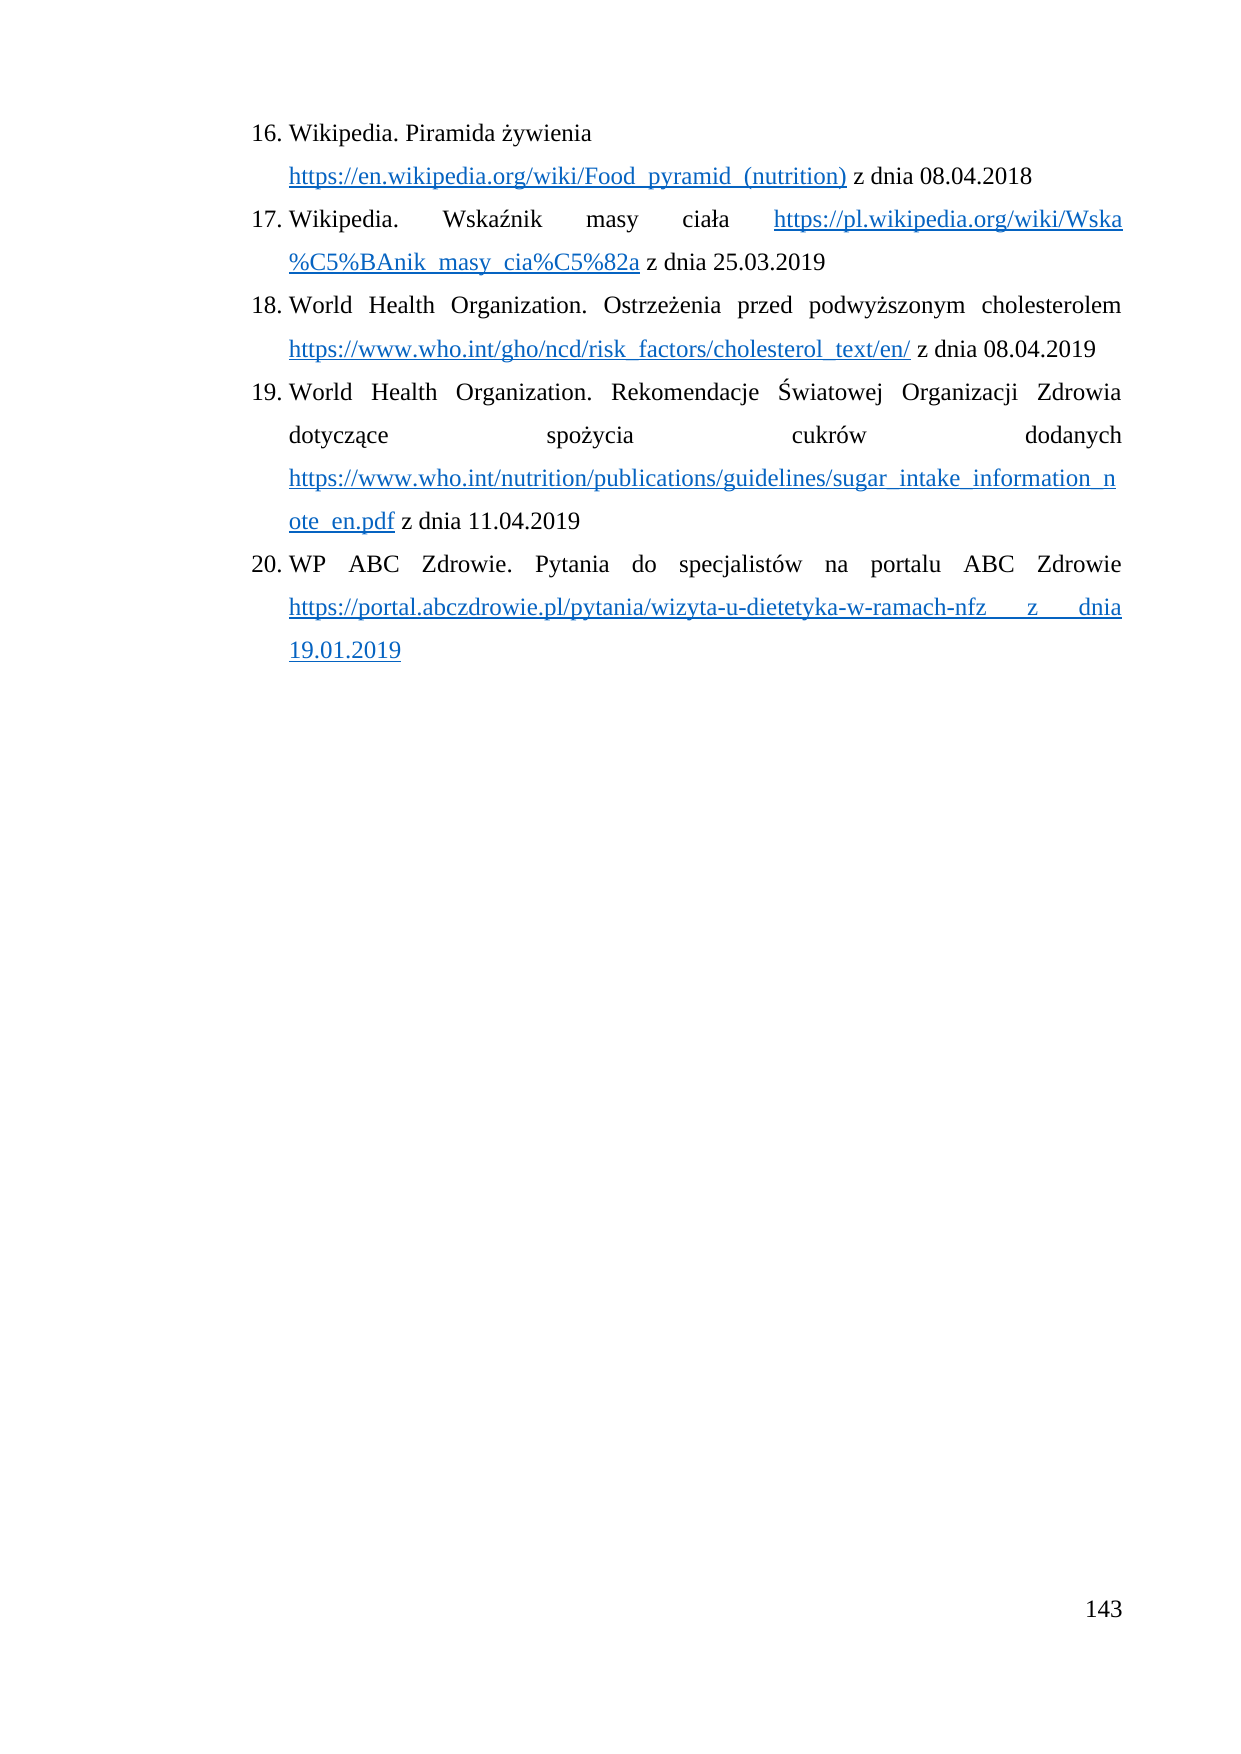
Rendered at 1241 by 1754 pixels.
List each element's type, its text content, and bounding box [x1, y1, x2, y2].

list World Health Organization. Rekomendacje Światowej Organizacji Zdrowia dotyczące spożycia cukrów dodanych https://www.who.int/nutrition/publications/guidelines/sugar_intake_information_note_en.pdf z dnia 11.04.2019 [251, 377, 1122, 535]
list WP ABC Zdrowie. Pytania do specjalistów na portalu ABC Zdrowie https://portal.abczdrowie.pl/pytania/wizyta-u-dietetyka-w-ramach-nfz z dnia 19.01.2019 [251, 549, 1122, 664]
list World Health Organization. Ostrzeżenia przed podwyższonym cholesterolem https://www.who.int/gho/ncd/risk_factors/cholesterol_text/en/ z dnia 08.04.2019 [251, 291, 1122, 362]
list Wikipedia. Wskaźnik masy ciała https://pl.wikipedia.org/wiki/Wska%C5%BAnik_masy_cia%C5%82a z dnia 25.03.2019 [251, 204, 1122, 276]
list Wikipedia. Piramida żywienia https://en.wikipedia.org/wiki/Food_pyramid_(nutrition) z dnia 08.04.2018 [251, 118, 1122, 190]
